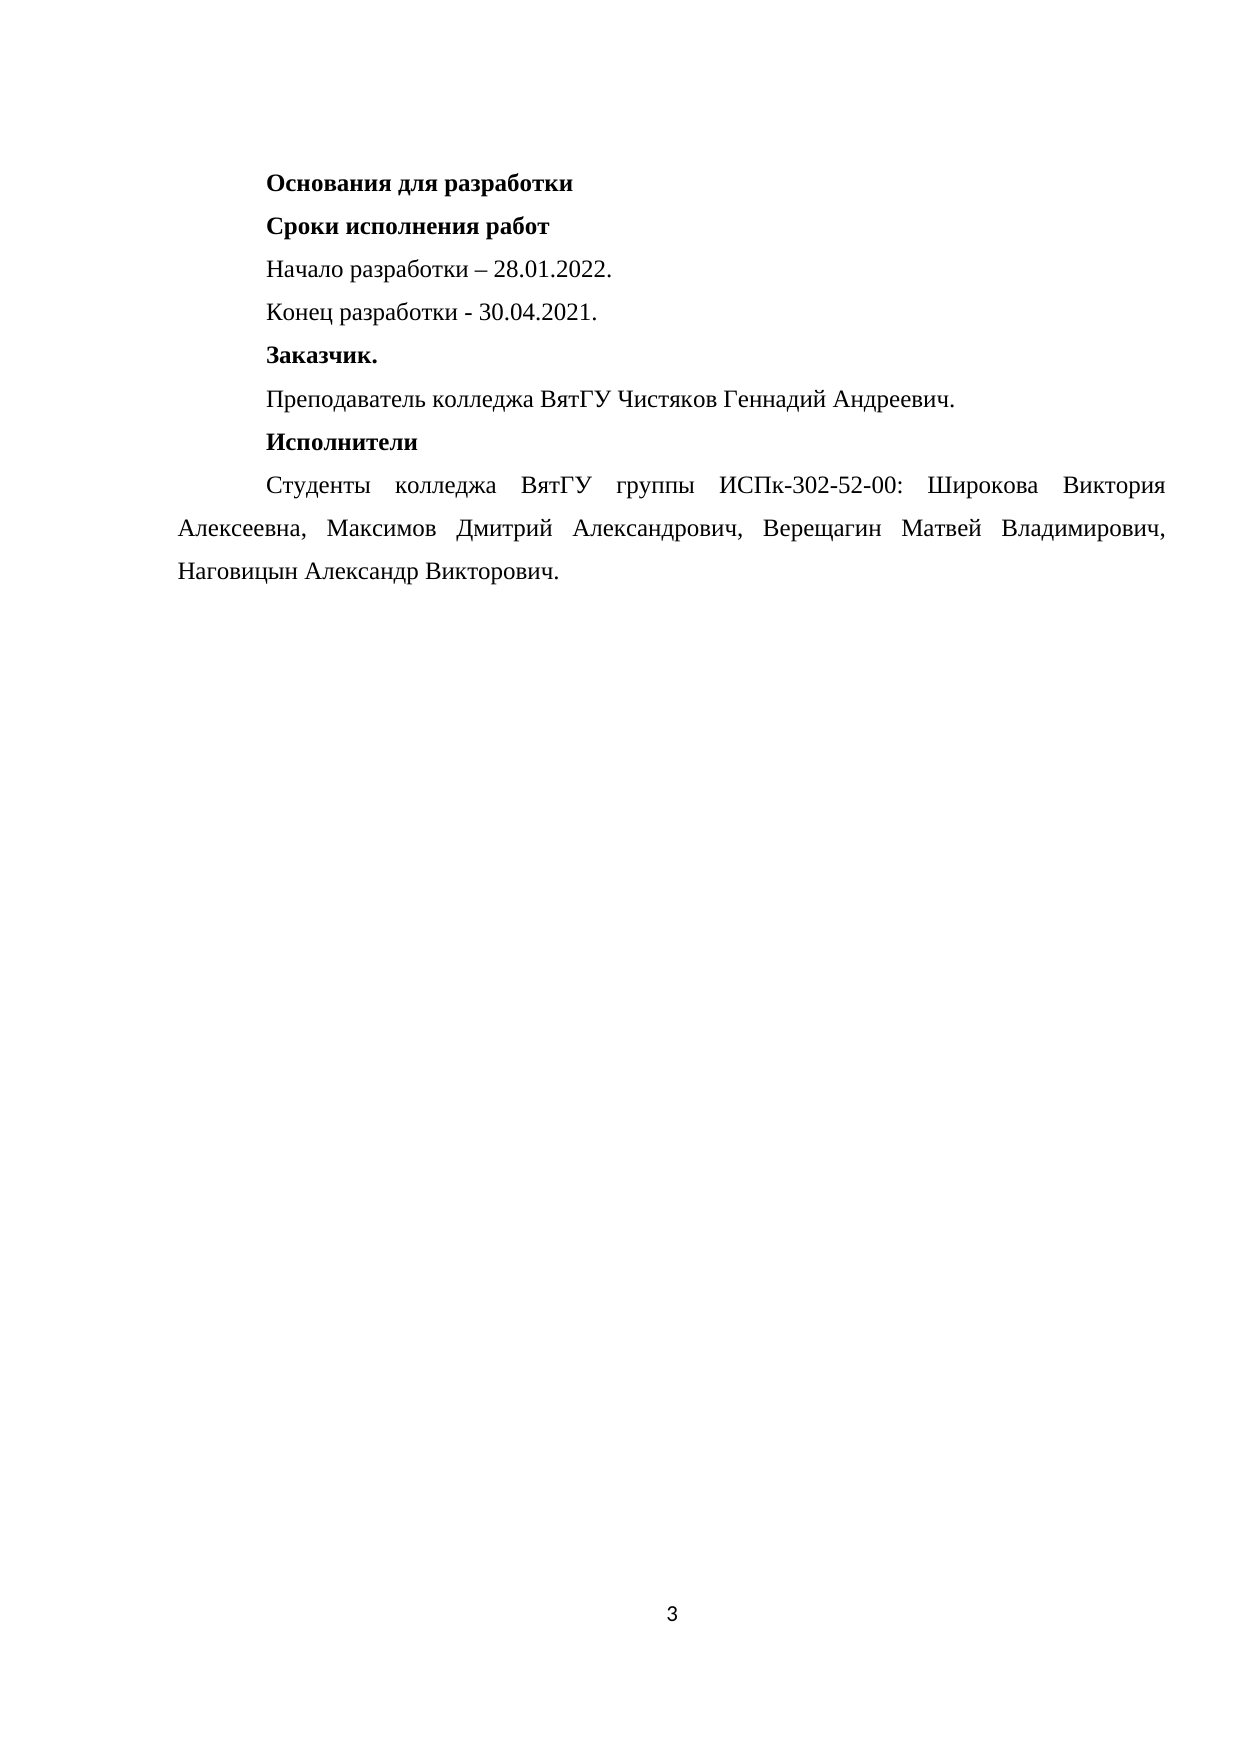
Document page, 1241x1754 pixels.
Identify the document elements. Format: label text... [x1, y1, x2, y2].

text Студенты колледжа ВятГУ группы ИСПк-302-52-00: Широкова Виктория Алексеевна, Максимов Дмитрий Александрович, Верещагин Матвей Владимирович, Наговицын Александр Викторович. [177, 470, 1167, 585]
text Основания для разработки [177, 168, 1167, 197]
list Заказчик. [177, 341, 1167, 369]
text Начало разработки – 28.01.2022. [177, 254, 1167, 283]
list Исполнители [177, 427, 1167, 456]
list Сроки исполнения работ [177, 211, 1167, 240]
text Конец разработки - 30.04.2021. [177, 297, 1167, 326]
text Преподаватель колледжа ВятГУ Чистяков Геннадий Андреевич. [177, 384, 1167, 412]
